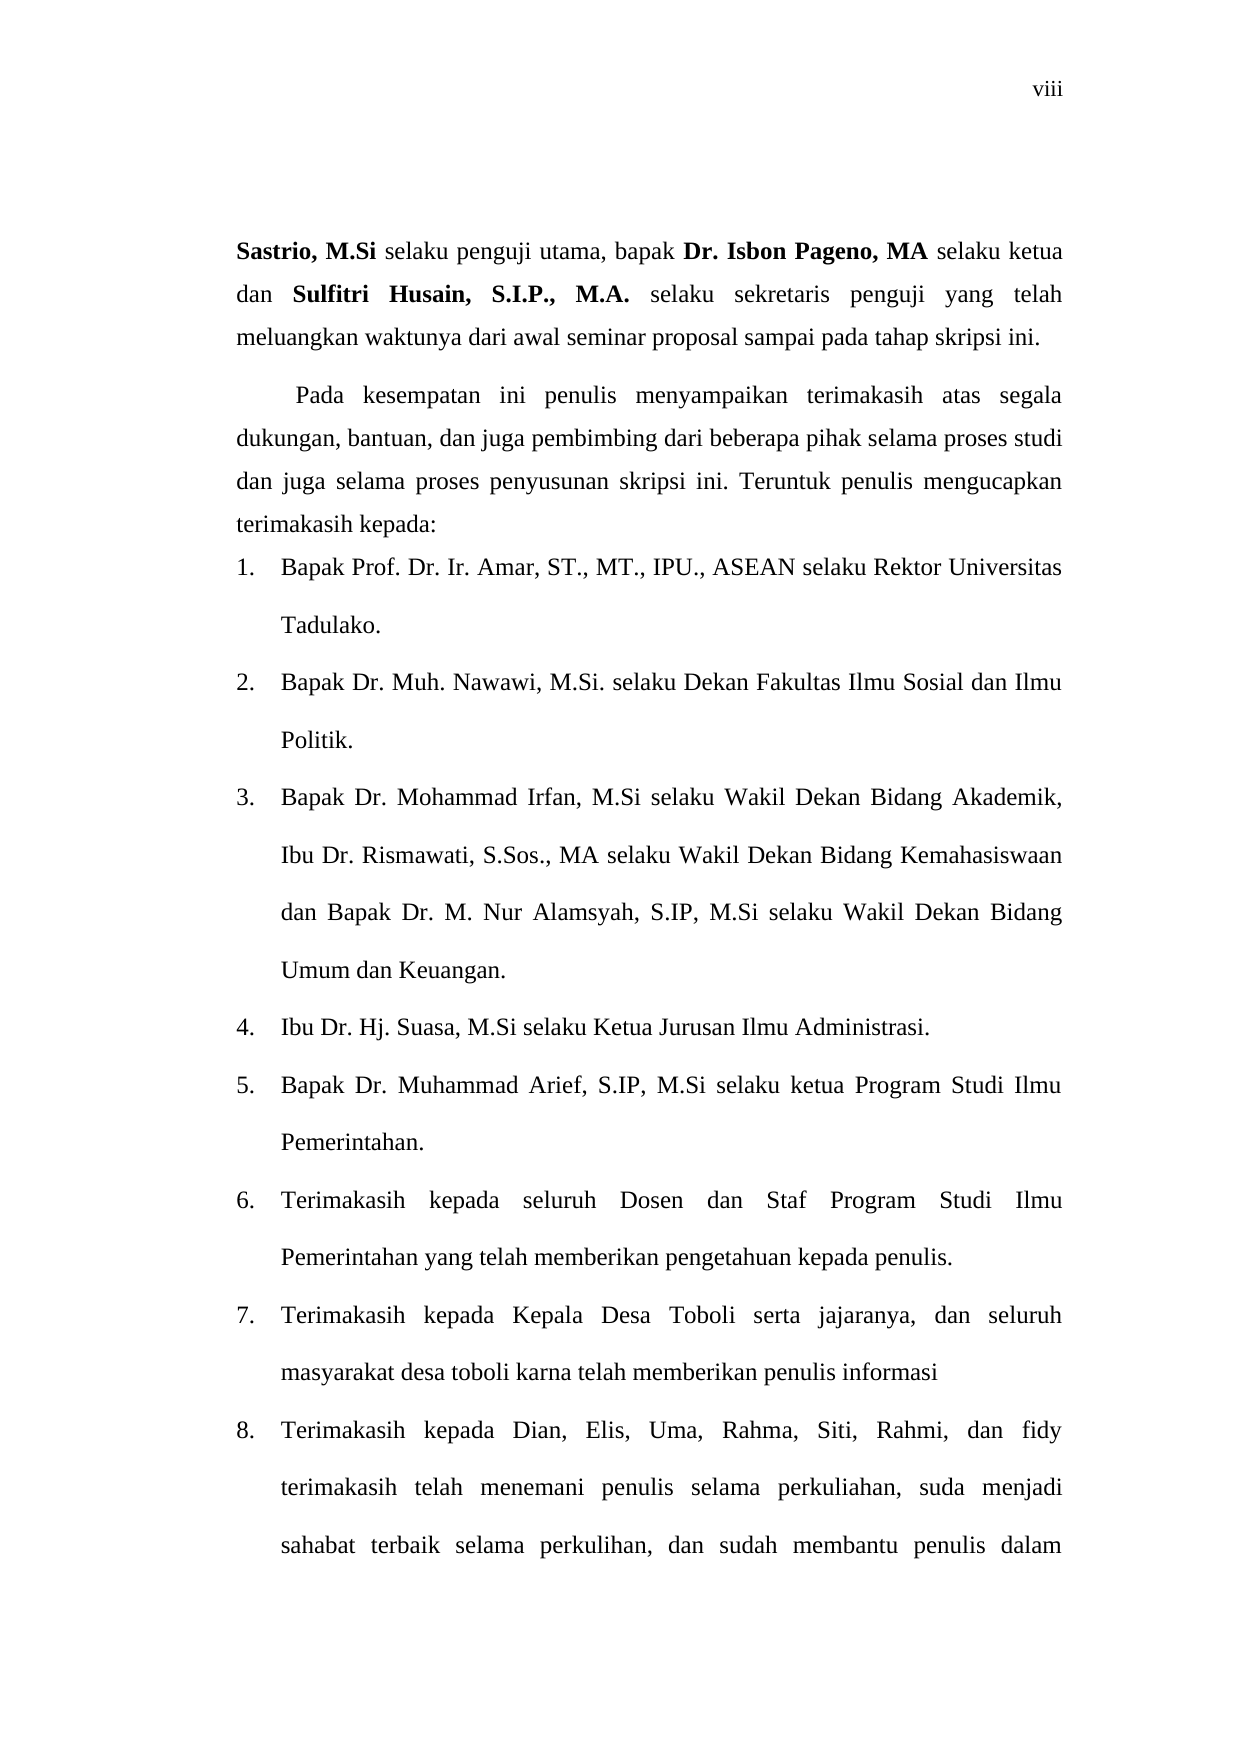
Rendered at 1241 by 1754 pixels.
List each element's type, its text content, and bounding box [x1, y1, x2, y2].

list Bapak Dr. Mohammad Irfan, M.Si selaku Wakil Dekan Bidang Akademik, Ibu Dr. Rismawati, S.Sos., MA selaku Wakil Dekan Bidang Kemahasiswaan dan Bapak Dr. M. Nur Alamsyah, S.IP, M.Si selaku Wakil Dekan Bidang Umum dan Keuangan. [236, 782, 1063, 983]
text Pada kesempatan ini penulis menyampaikan terimakasih atas segala dukungan, bantuan, dan juga pembimbing dari beberapa pihak selama proses studi dan juga selama proses penyusunan skripsi ini. Teruntuk penulis mengucapkan terimakasih kepada: [236, 380, 1063, 538]
list Bapak Dr. Muh. Nawawi, M.Si. selaku Dekan Fakultas Ilmu Sosial dan Ilmu Politik. [236, 667, 1063, 753]
list Terimakasih kepada seluruh Dosen dan Staf Program Studi Ilmu Pemerintahan yang telah memberikan pengetahuan kepada penulis. [236, 1185, 1063, 1271]
list Bapak Dr. Muhammad Arief, S.IP, M.Si selaku ketua Program Studi Ilmu Pemerintahan. [236, 1070, 1063, 1156]
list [236, 1415, 1063, 1558]
list Bapak Prof. Dr. Ir. Amar, ST., MT., IPU., ASEAN selaku Rektor Universitas Tadulako. [236, 552, 1063, 638]
list Terimakasih kepada Kepala Desa Toboli serta jajaranya, dan seluruh masyarakat desa toboli karna telah memberikan penulis informasi [236, 1300, 1063, 1386]
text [236, 236, 1063, 351]
list Ibu Dr. Hj. Suasa, M.Si selaku Ketua Jurusan Ilmu Administrasi. [236, 1012, 1063, 1041]
